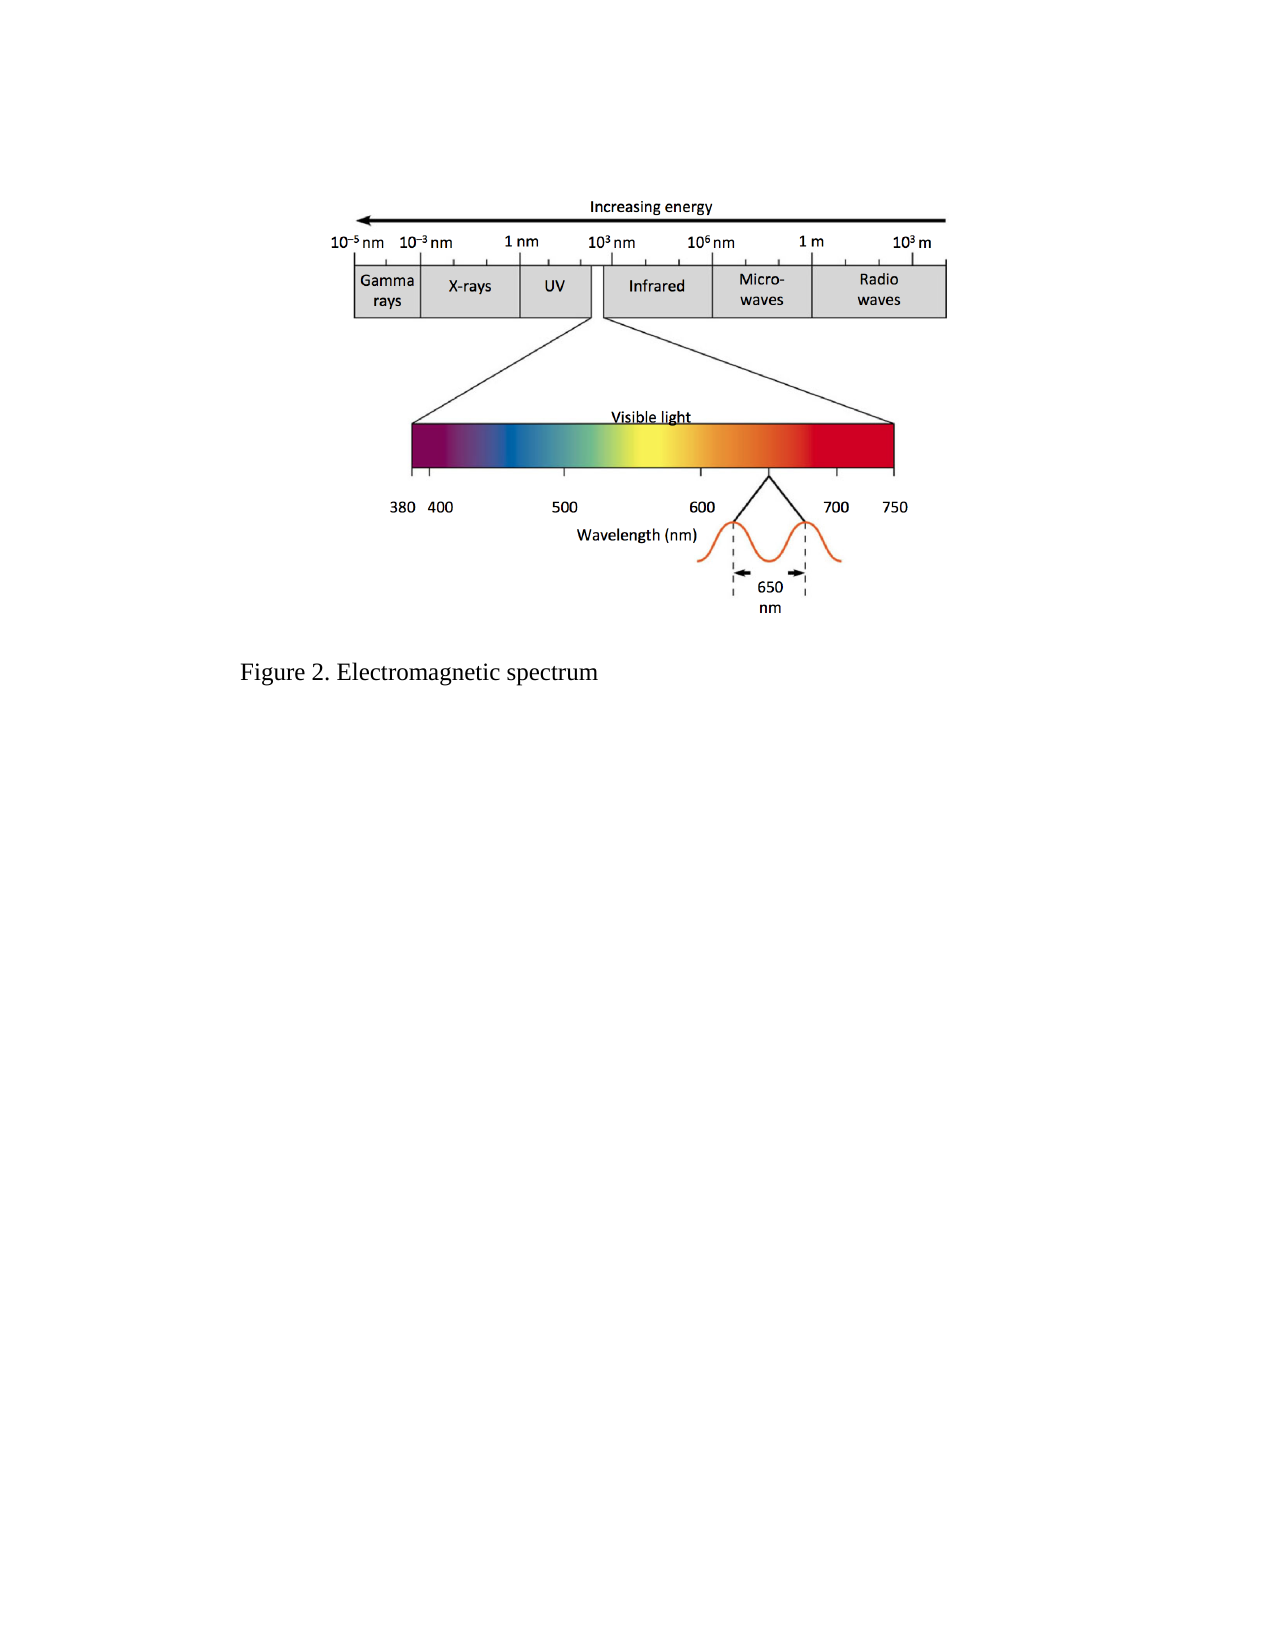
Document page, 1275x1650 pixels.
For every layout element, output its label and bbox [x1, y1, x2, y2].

picture [324, 201, 951, 616]
